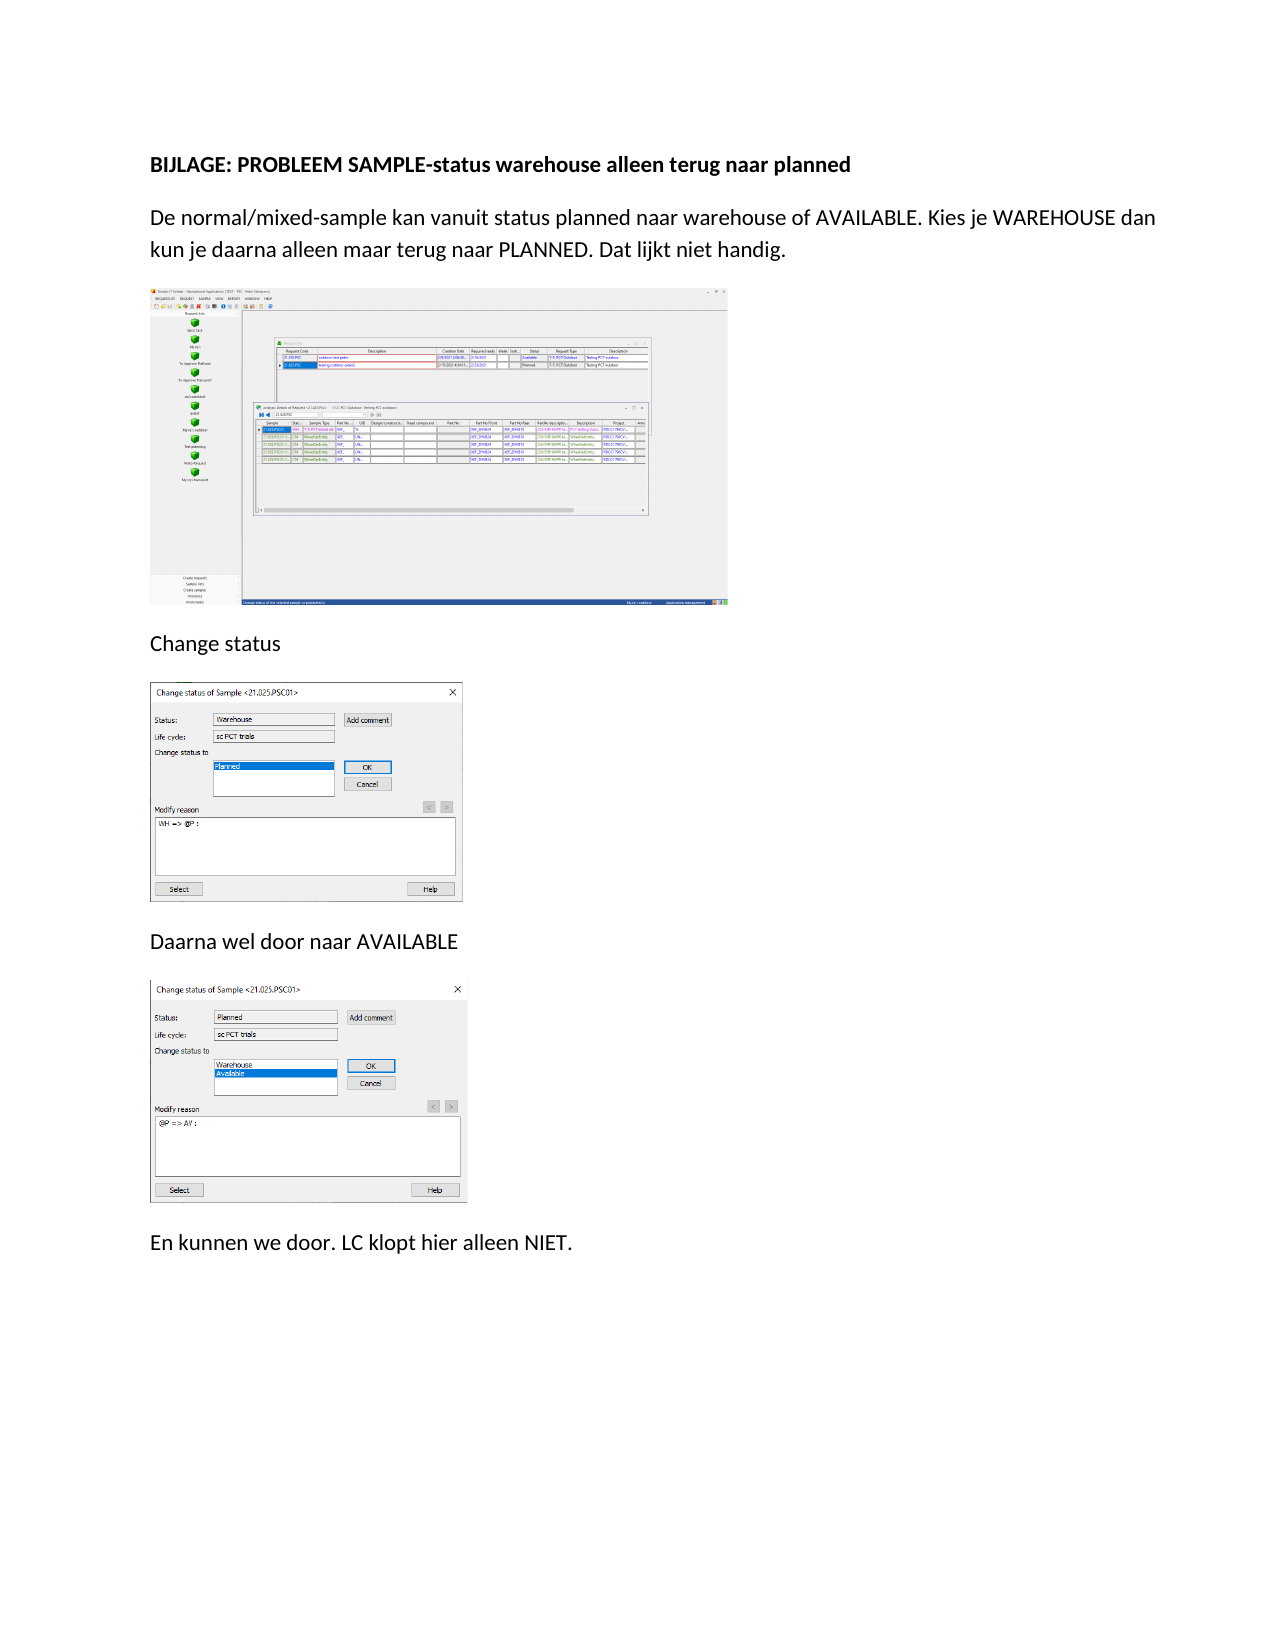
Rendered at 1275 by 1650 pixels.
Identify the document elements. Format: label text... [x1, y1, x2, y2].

text Daarna wel door naar AVAILABLE [150, 927, 1184, 955]
picture [150, 682, 463, 902]
text De normal/mixed-sample kan vanuit status planned naar warehouse of AVAILABLE. Kies je WAREHOUSE dan kun je daarna alleen maar terug naar PLANNED. Dat lijkt niet handig. [150, 203, 1184, 263]
picture [150, 288, 728, 605]
text BIJLAGE: PROBLEEM SAMPLE-status warehouse alleen terug naar planned [150, 150, 1184, 178]
text En kunnen we door. LC klopt hier alleen NIET. [150, 1228, 1184, 1256]
text Change status [150, 629, 1184, 657]
picture [150, 980, 468, 1203]
